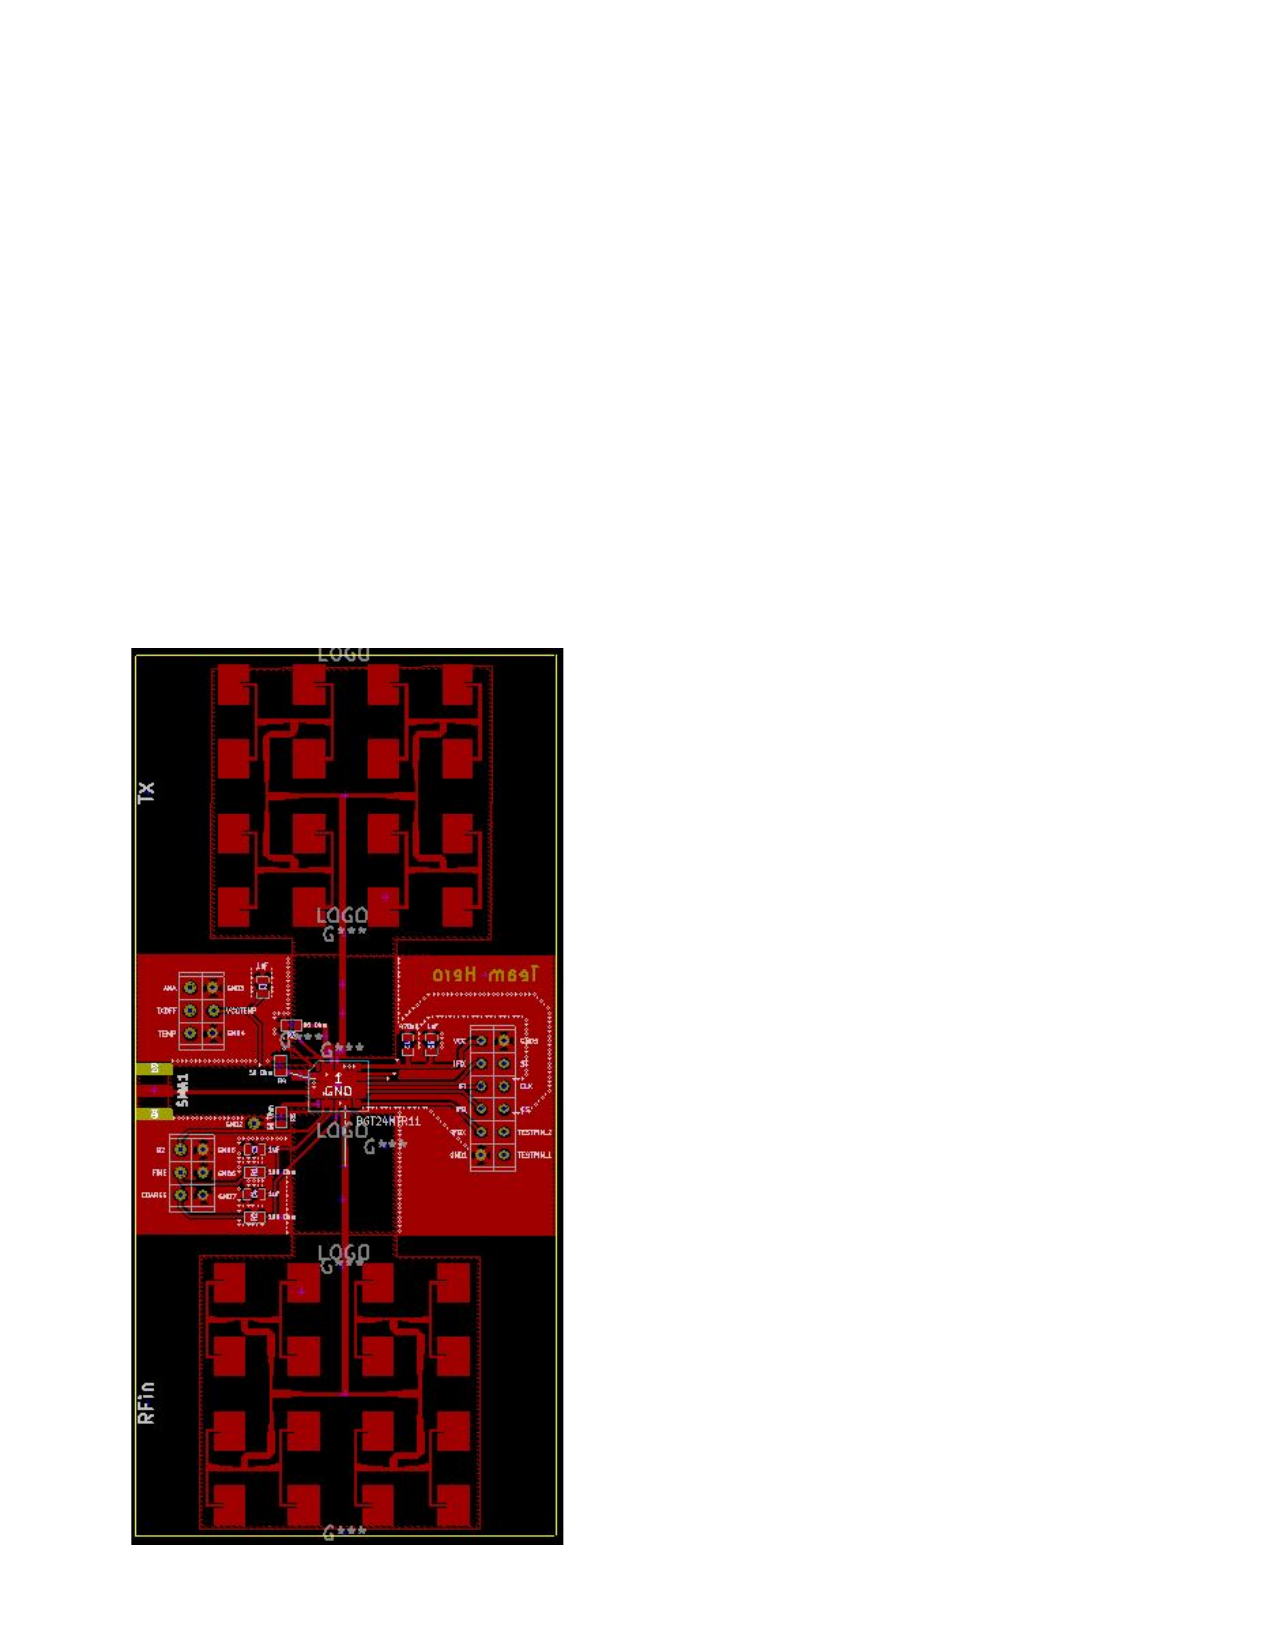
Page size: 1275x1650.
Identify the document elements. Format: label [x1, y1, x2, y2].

picture [131, 648, 564, 1545]
